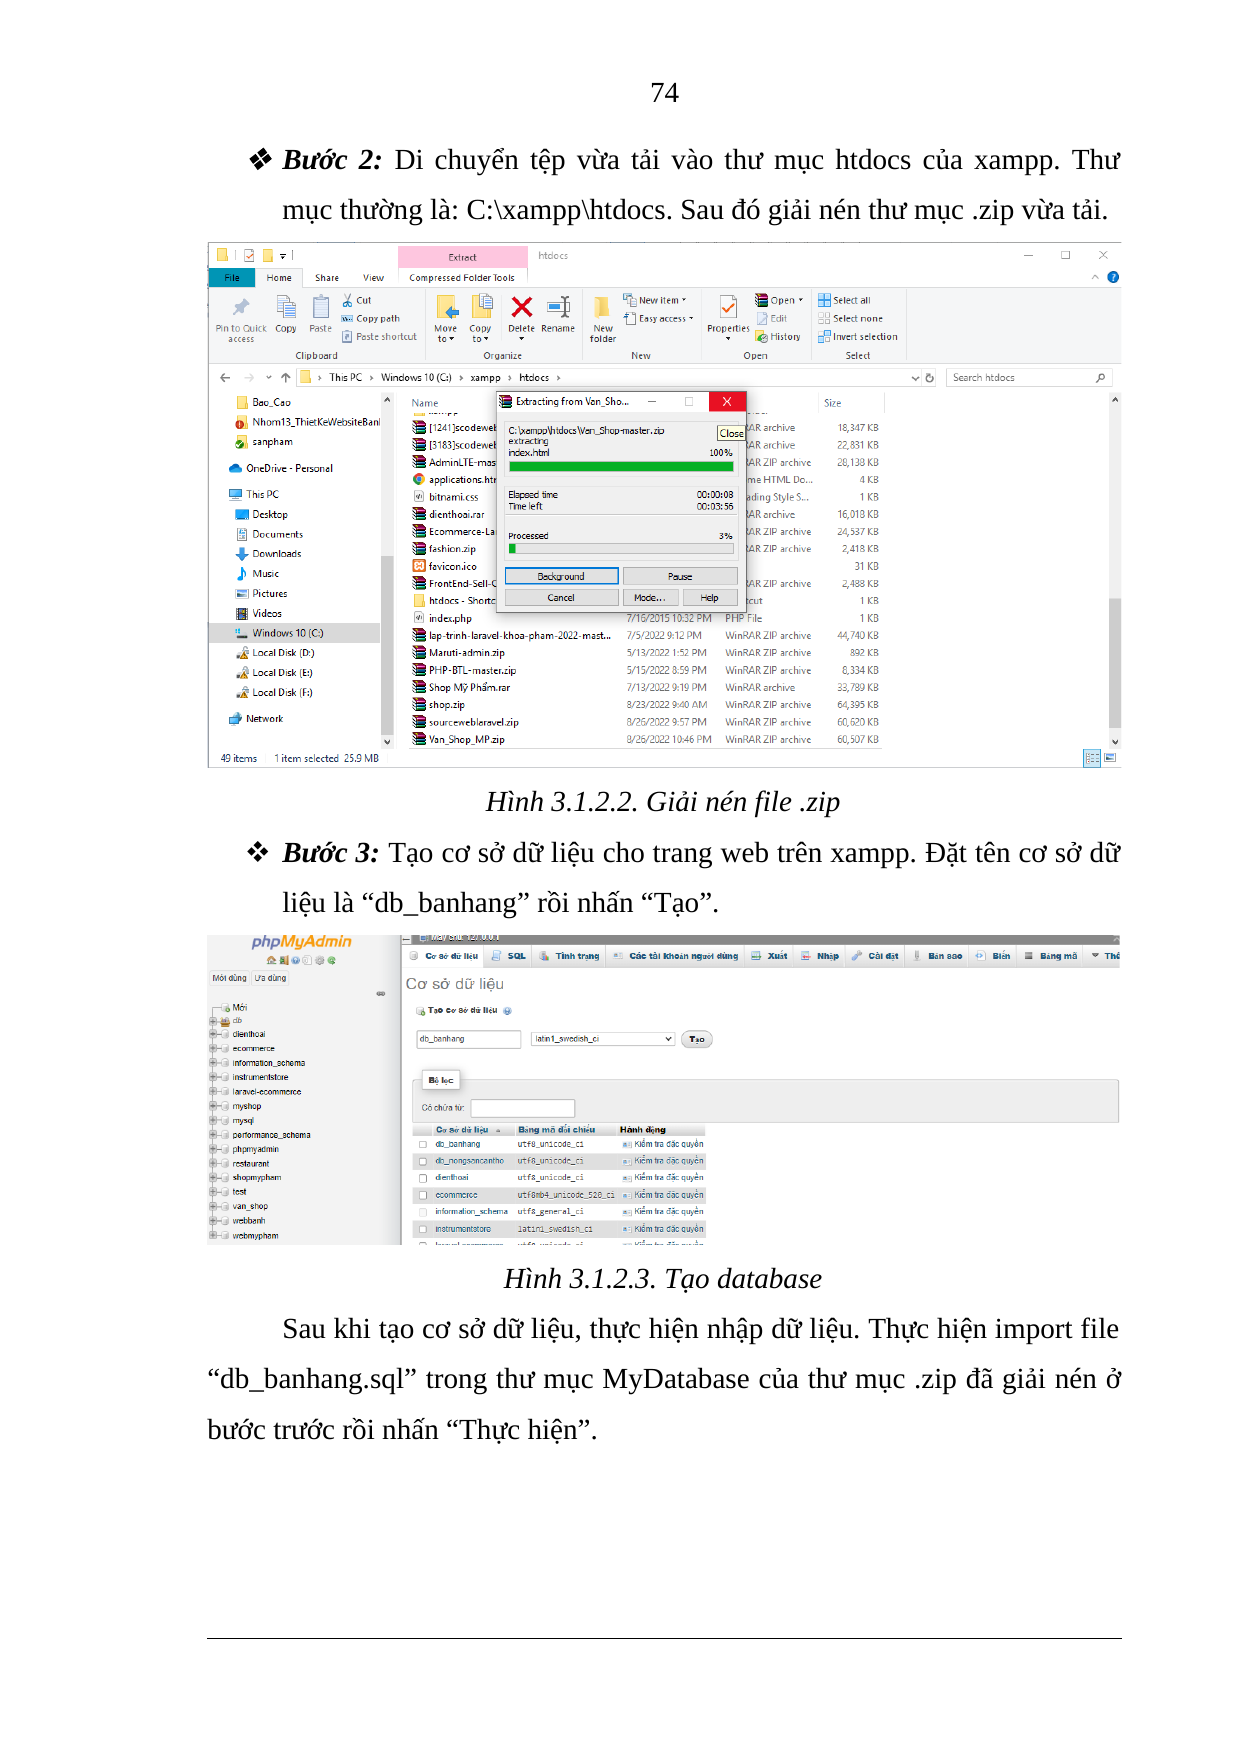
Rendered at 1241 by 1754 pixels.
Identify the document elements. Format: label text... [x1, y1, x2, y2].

list Bước 3: Tạo cơ sở dữ liệu cho trang web trên xampp. Đặt tên cơ sở dữ liệu là “db_banhang” rồi nhấn “Tạo”. [244, 835, 1122, 919]
text Sau khi tạo cơ sở dữ liệu, thực hiện nhập dữ liệu. Thực hiện import file “db_banhang.sql” trong thư mục MyDatabase của thư mục .zip đã giải nén ở bước trước rồi nhấn “Thực hiện”. [207, 1311, 1122, 1445]
list Bước 2: Di chuyển tệp vừa tải vào thư mục htdocs của xampp. Thư mục thường là: C:\xampp\htdocs. Sau đó giải nén thư mục .zip vừa tải. [244, 142, 1122, 226]
picture [207, 935, 1120, 1245]
picture [207, 242, 1122, 768]
text Hình 3.1.2.3. Tạo database [207, 1261, 1122, 1294]
text Hình 3.1.2.2. Giải nén file .zip [207, 784, 1122, 818]
